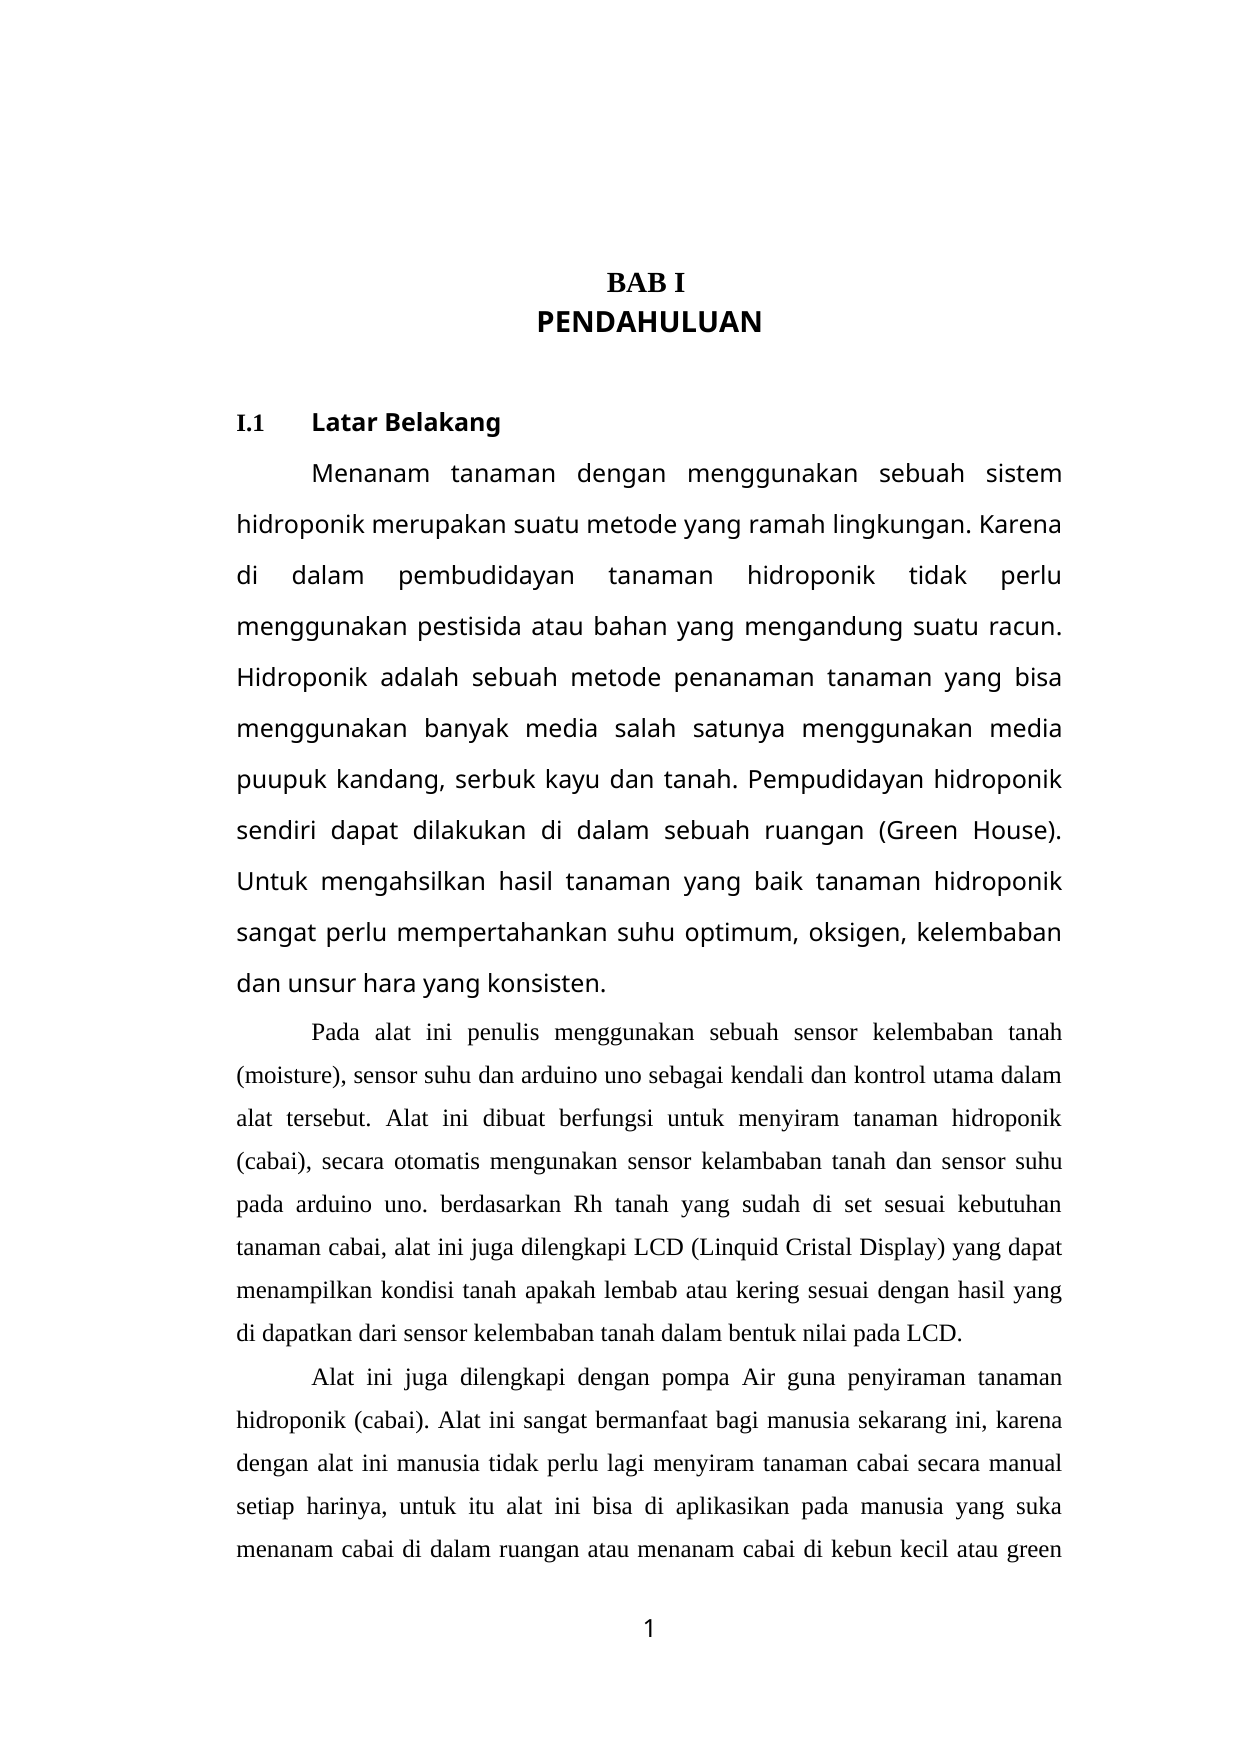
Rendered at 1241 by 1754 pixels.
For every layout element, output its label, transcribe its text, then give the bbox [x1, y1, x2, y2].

subtitle Latar Belakang [236, 404, 1063, 438]
list Menanam tanaman dengan menggunakan sebuah sistem hidroponik merupakan suatu metode yang ramah lingkungan. Karena di dalam pembudidayan tanaman hidroponik tidak perlu menggunakan pestisida atau bahan yang mengandung suatu racun. Hidroponik adalah sebuah metode penanaman tanaman yang bisa menggunakan banyak media salah satunya menggunakan media puupuk kandang, serbuk kayu dan tanah. Pempudidayan hidroponik sendiri dapat dilakukan di dalam sebuah ruangan (Green House). Untuk mengahsilkan hasil tanaman yang baik tanaman hidroponik sangat perlu mempertahankan suhu optimum, oksigen, kelembaban dan unsur hara yang konsisten. [236, 455, 1063, 1000]
subtitle PENDAHULUAN [236, 261, 1063, 341]
text Pada alat ini penulis menggunakan sebuah sensor kelembaban tanah (moisture), sensor suhu dan arduino uno sebagai kendali dan kontrol utama dalam alat tersebut. Alat ini dibuat berfungsi untuk menyiram tanaman hidroponik (cabai), secara otomatis mengunakan sensor kelambaban tanah dan sensor suhu pada arduino uno. berdasarkan Rh tanah yang sudah di set sesuai kebutuhan tanaman cabai, alat ini juga dilengkapi LCD (Linquid Cristal Display) yang dapat menampilkan kondisi tanah apakah lembab atau kering sesuai dengan hasil yang di dapatkan dari sensor kelembaban tanah dalam bentuk nilai pada LCD. [236, 1017, 1063, 1347]
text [236, 1362, 1063, 1563]
